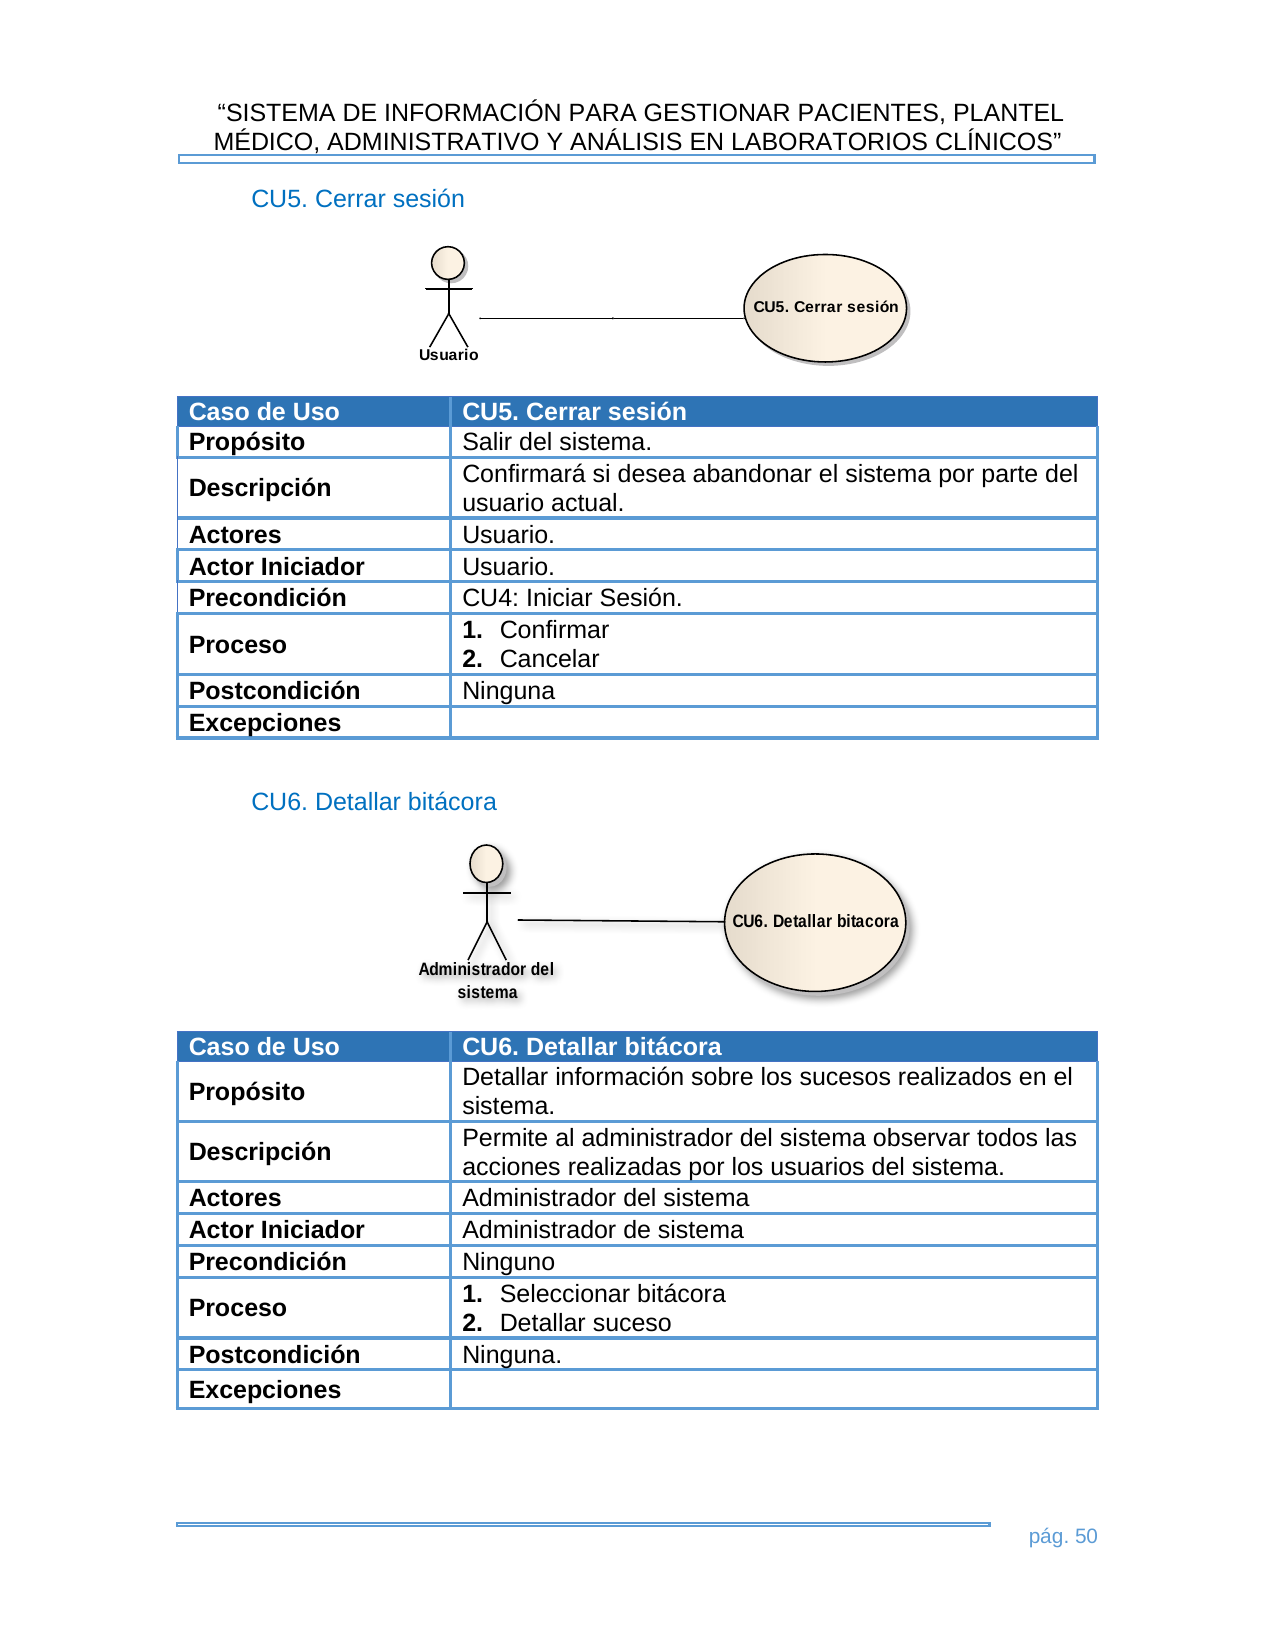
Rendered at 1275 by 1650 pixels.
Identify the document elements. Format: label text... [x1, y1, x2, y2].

table_cell Excepciones [179, 1371, 449, 1407]
table_cell Actor Iniciador [179, 1215, 449, 1244]
table_cell [452, 708, 1096, 736]
table_cell Confirmará si desea abandonar el sistema por parte del usuario actual. [452, 459, 1096, 516]
table_cell Administrador del sistema [452, 1183, 1096, 1212]
table_cell Actor Iniciador [179, 551, 449, 580]
table_cell Postcondición [179, 1340, 449, 1368]
table_cell Ninguna. [452, 1340, 1096, 1368]
table_header Caso de Uso [178, 397, 449, 426]
table_header CU6. Detallar bitácora [452, 1032, 1097, 1061]
table_header CU5. Cerrar sesión [452, 397, 1097, 426]
table_cell Ninguna [452, 676, 1096, 704]
table_cell CU4: Iniciar Sesión. [452, 583, 1096, 612]
table_header Caso de Uso [178, 1032, 449, 1061]
table_cell Precondición [179, 1247, 449, 1276]
table_cell Salir del sistema. [452, 427, 1096, 456]
table_cell Excepciones [179, 708, 449, 736]
table_cell Descripción [178, 459, 449, 516]
table_cell Proceso [179, 1279, 449, 1336]
subtitle CU5. Cerrar sesión [251, 184, 1098, 213]
table_cell Usuario. [452, 551, 1096, 580]
table_cell Proceso [179, 615, 449, 673]
table_cell Descripción [179, 1123, 449, 1180]
table_cell Ninguno [452, 1247, 1096, 1276]
table_cell Seleccionar bitácora Detallar suceso [452, 1279, 1096, 1336]
table_cell Administrador de sistema [452, 1215, 1096, 1244]
table_cell Postcondición [179, 676, 449, 704]
table_cell Confirmar Cancelar [452, 615, 1096, 673]
table_cell Propósito [179, 1062, 449, 1119]
table_cell Usuario. [452, 520, 1096, 548]
table_cell Actores [178, 520, 449, 548]
subtitle CU6. Detallar bitácora [251, 787, 1098, 816]
table_cell Actores [179, 1183, 449, 1212]
table_cell Permite al administrador del sistema observar todos las acciones realizadas por los usuarios del sistema. [452, 1123, 1096, 1180]
table_cell Precondición [178, 583, 449, 612]
table_cell Propósito [179, 427, 449, 456]
table_cell Detallar información sobre los sucesos realizados en el sistema. [452, 1062, 1096, 1119]
table_cell [452, 1371, 1096, 1407]
